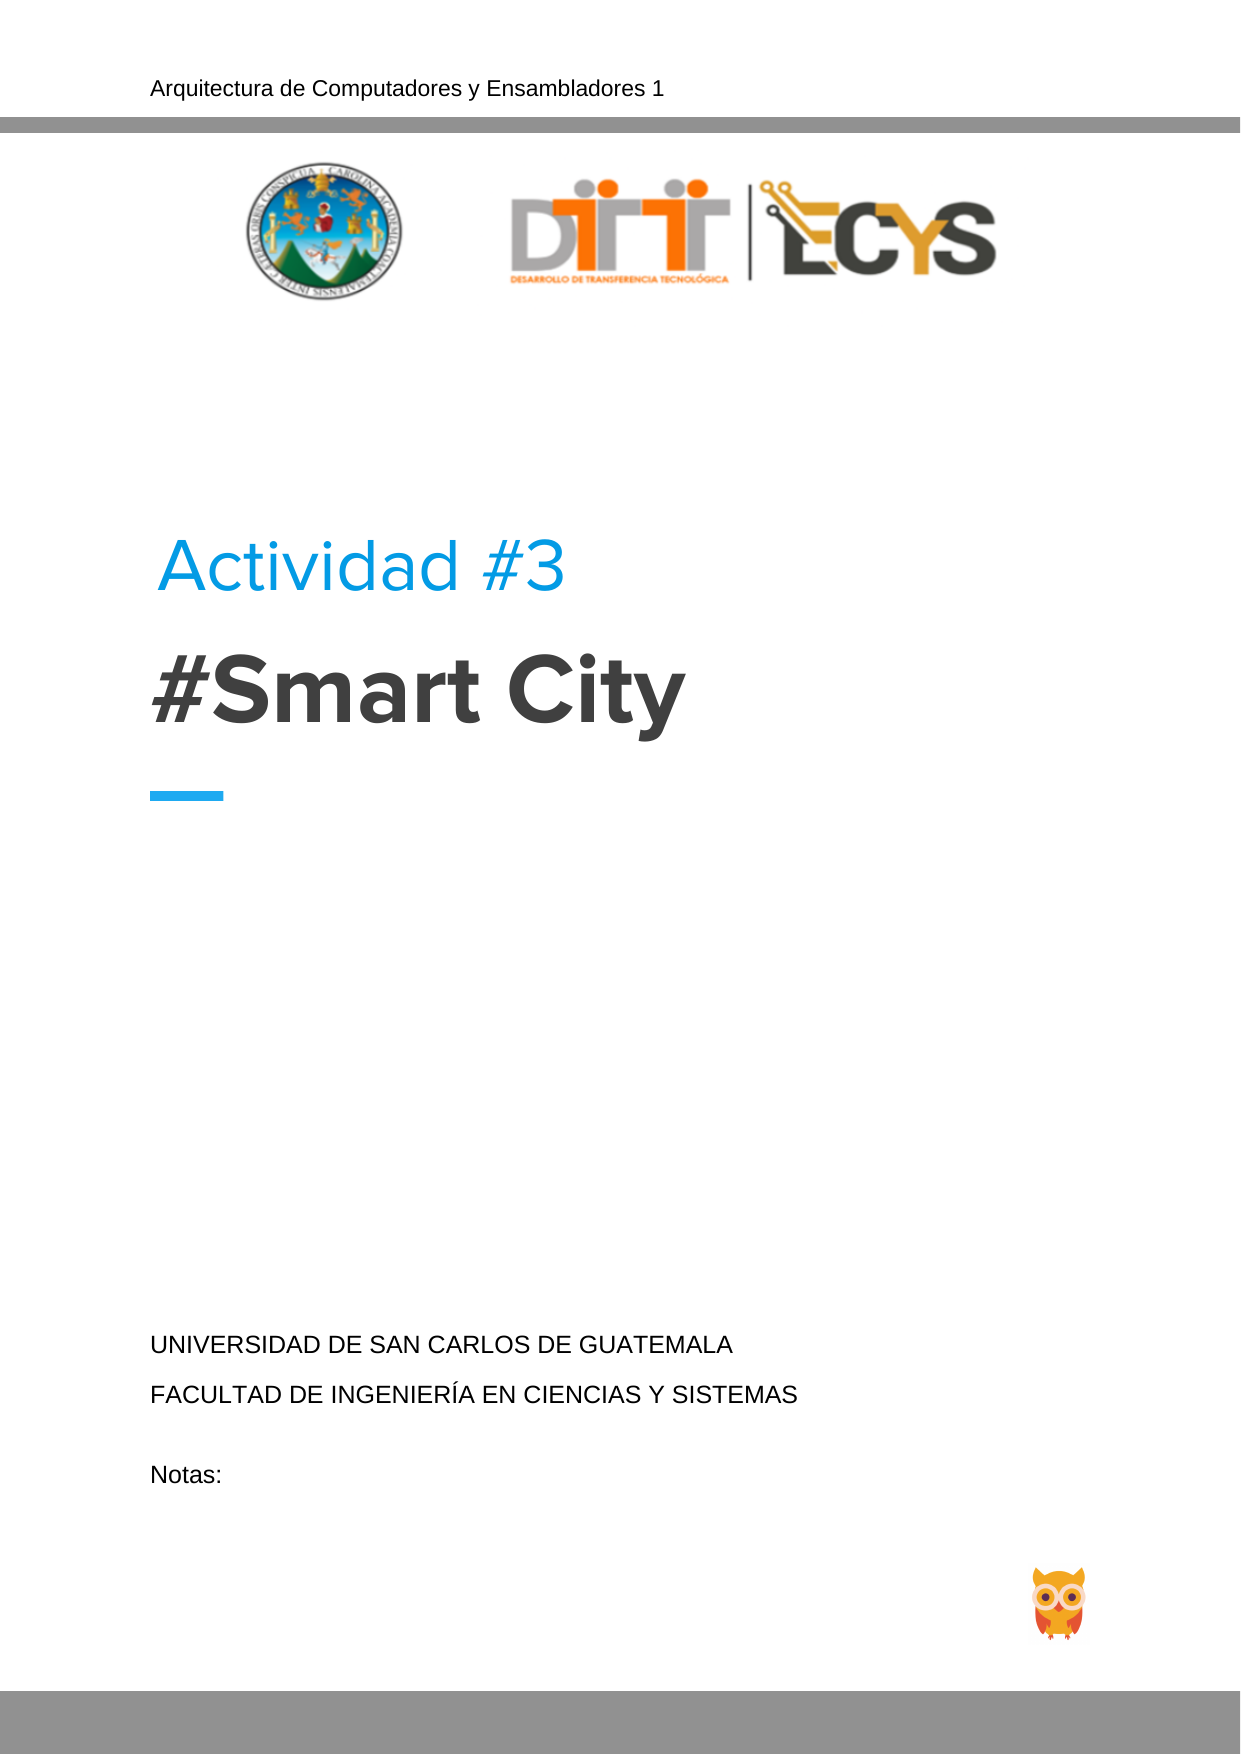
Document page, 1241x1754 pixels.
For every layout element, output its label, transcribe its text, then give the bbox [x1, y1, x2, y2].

picture [150, 791, 224, 801]
picture [0, 117, 1241, 133]
picture [0, 1691, 1241, 1754]
text Actividad #3 #Smart City [150, 521, 1090, 753]
text UNIVERSIDAD DE SAN CARLOS DE GUATEMALA [150, 1331, 1090, 1359]
picture [210, 150, 1030, 327]
picture [1027, 1563, 1091, 1645]
text Notas: [150, 1460, 1090, 1489]
text FACULTAD DE INGENIERÍA EN CIENCIAS Y SISTEMAS [150, 1380, 1090, 1409]
